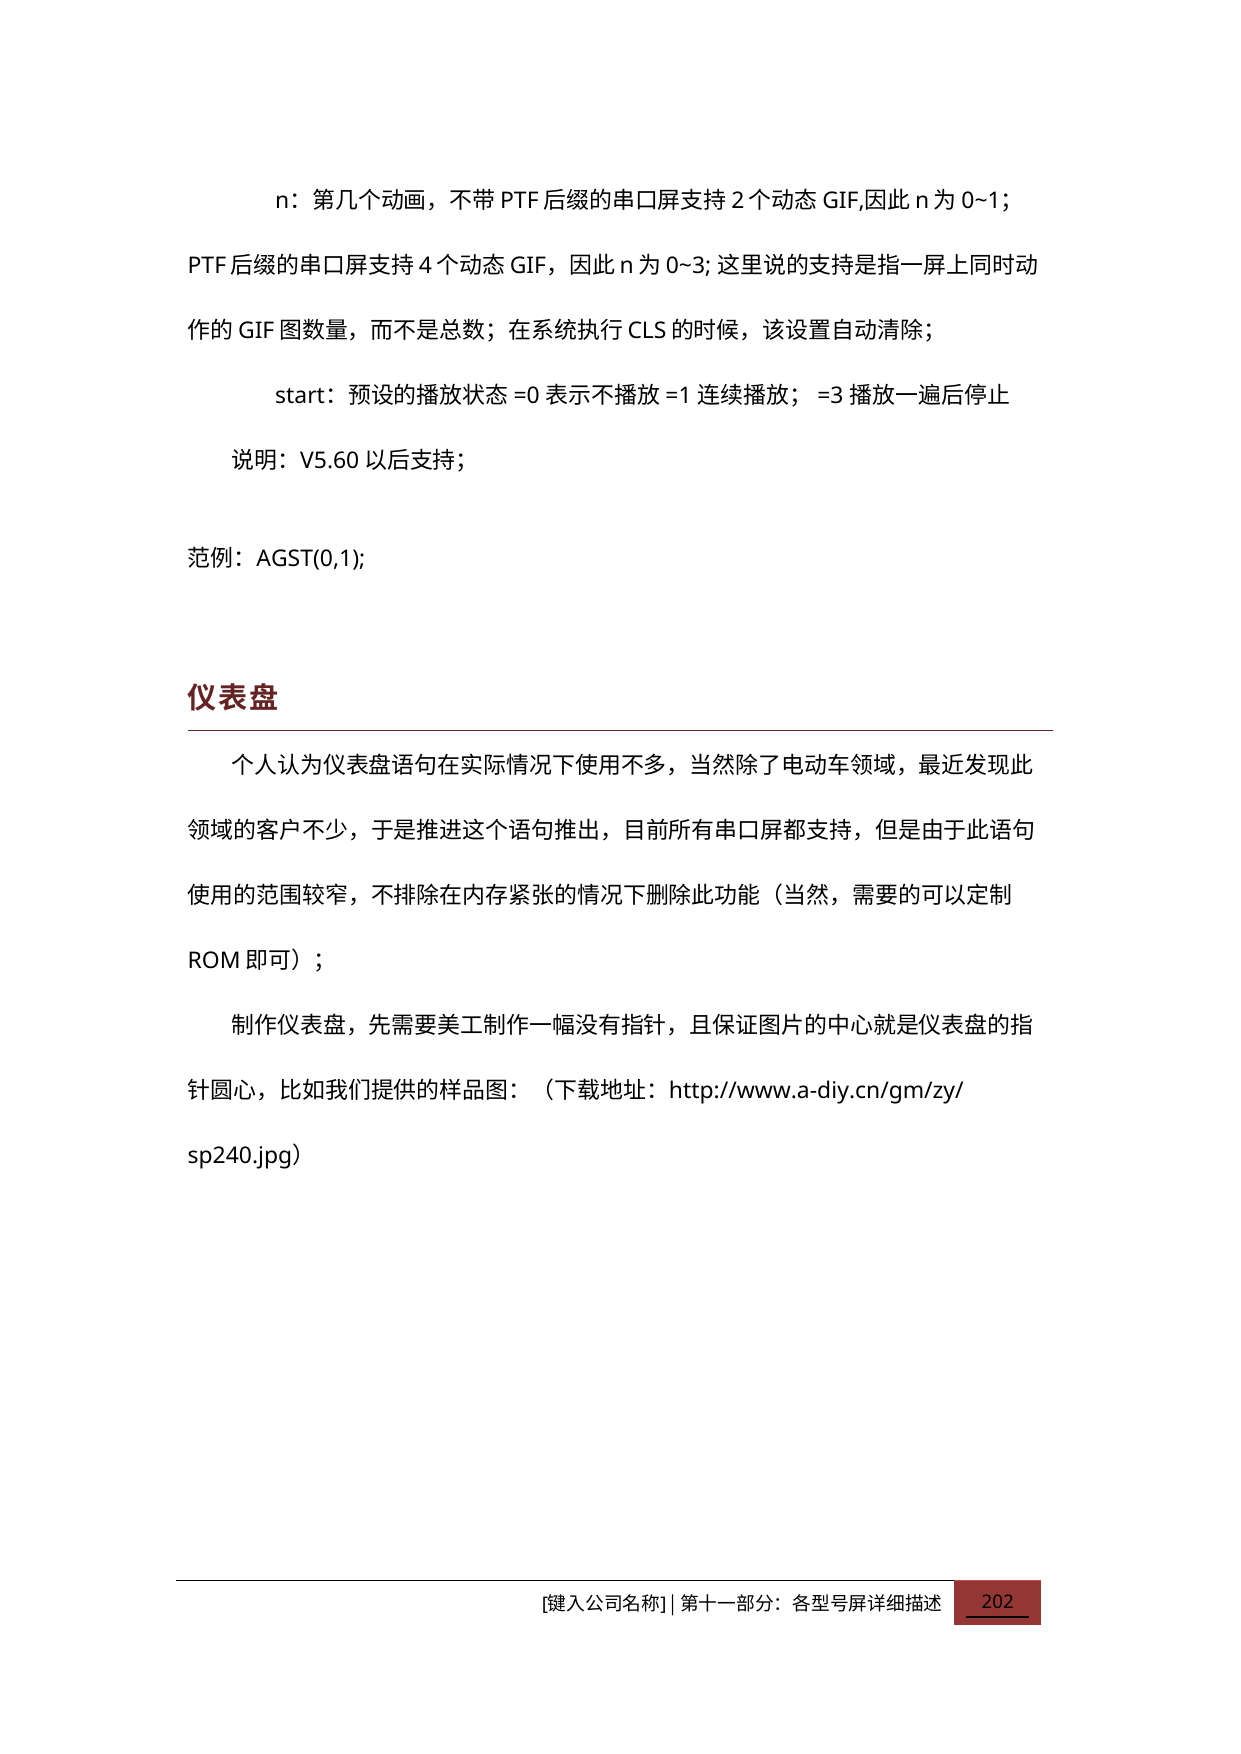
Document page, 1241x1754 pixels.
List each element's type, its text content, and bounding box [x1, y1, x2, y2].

text start：预设的播放状态 =0 表示不播放 =1 连续播放； =3 播放一遍后停止 [187, 361, 1053, 426]
text 范例：AGST(0,1); [187, 524, 1053, 589]
subtitle 仪表盘 [187, 663, 1053, 731]
text n：第几个动画，不带PTF后缀的串口屏支持2个动态GIF,因此n为0~1；PTF后缀的串口屏支持4个动态GIF，因此n为0~3; 这里说的支持是指一屏上同时动作的GIF图数量，而不是总数；在系统执行CLS的时候，该设置自动清除； [187, 166, 1053, 361]
text 制作仪表盘，先需要美工制作一幅没有指针，且保证图片的中心就是仪表盘的指针圆心，比如我们提供的样品图：（下载地址：http://www.a-diy.cn/gm/zy/sp240.jpg） [187, 991, 1053, 1186]
text 说明：V5.60以后支持； [187, 426, 1053, 491]
text 个人认为仪表盘语句在实际情况下使用不多，当然除了电动车领域，最近发现此领域的客户不少，于是推进这个语句推出，目前所有串口屏都支持，但是由于此语句使用的范围较窄，不排除在内存紧张的情况下删除此功能（当然，需要的可以定制ROM即可）； [187, 731, 1053, 991]
